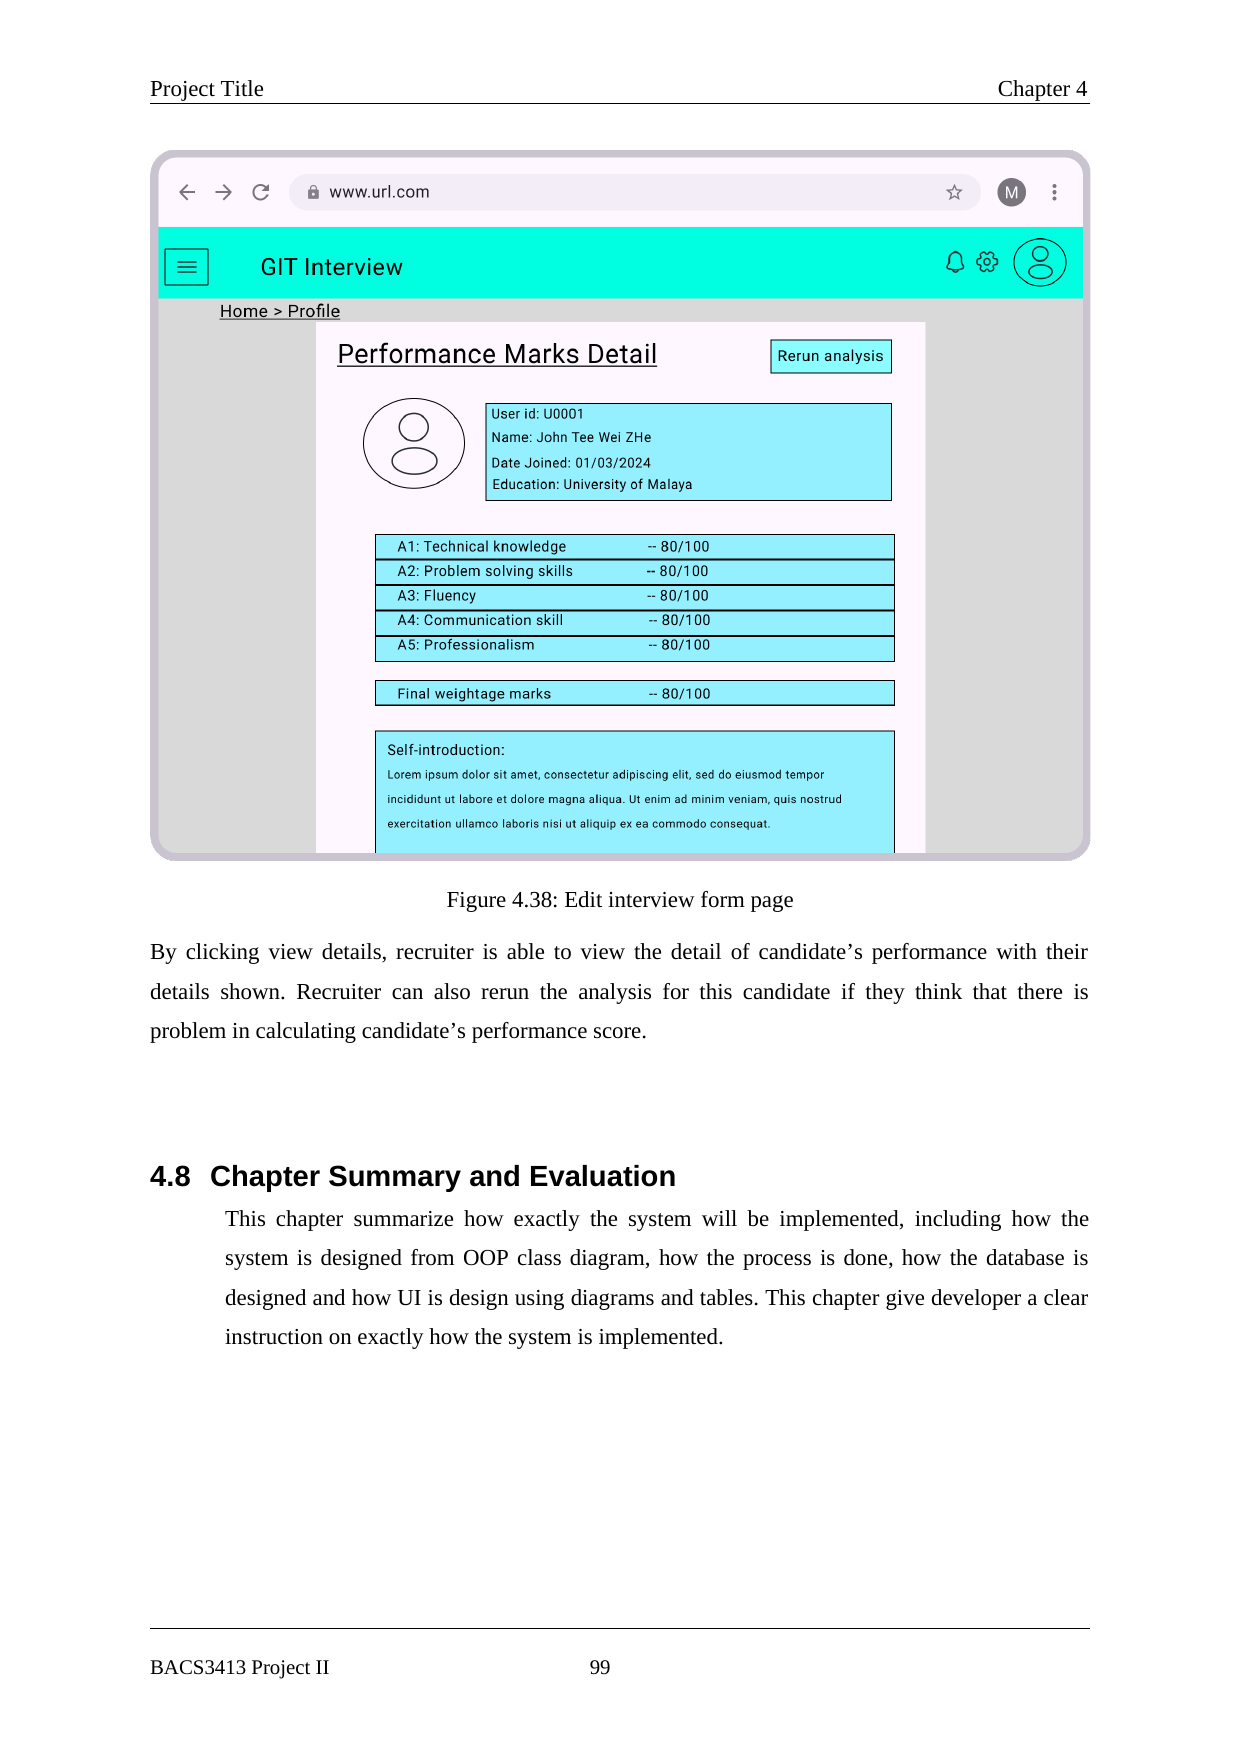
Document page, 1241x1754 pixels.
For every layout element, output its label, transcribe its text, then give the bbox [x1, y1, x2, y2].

text By clicking view details, recruiter is able to view the detail of candidate’s performance with their details shown. Recruiter can also rerun the analysis for this candidate if they think that there is problem in calculating candidate’s performance score. [150, 938, 1090, 1044]
text Figure 4.38: Edit interview form page [150, 886, 1090, 913]
text This chapter summarize how exactly the system will be implemented, including how the system is designed from OOP class diagram, how the process is done, how the database is designed and how UI is design using diagrams and tables. This chapter give developer a clear instruction on exactly how the system is implemented. [225, 1205, 1090, 1349]
subtitle Chapter Summary and Evaluation [150, 1159, 1090, 1192]
picture [150, 150, 1091, 861]
